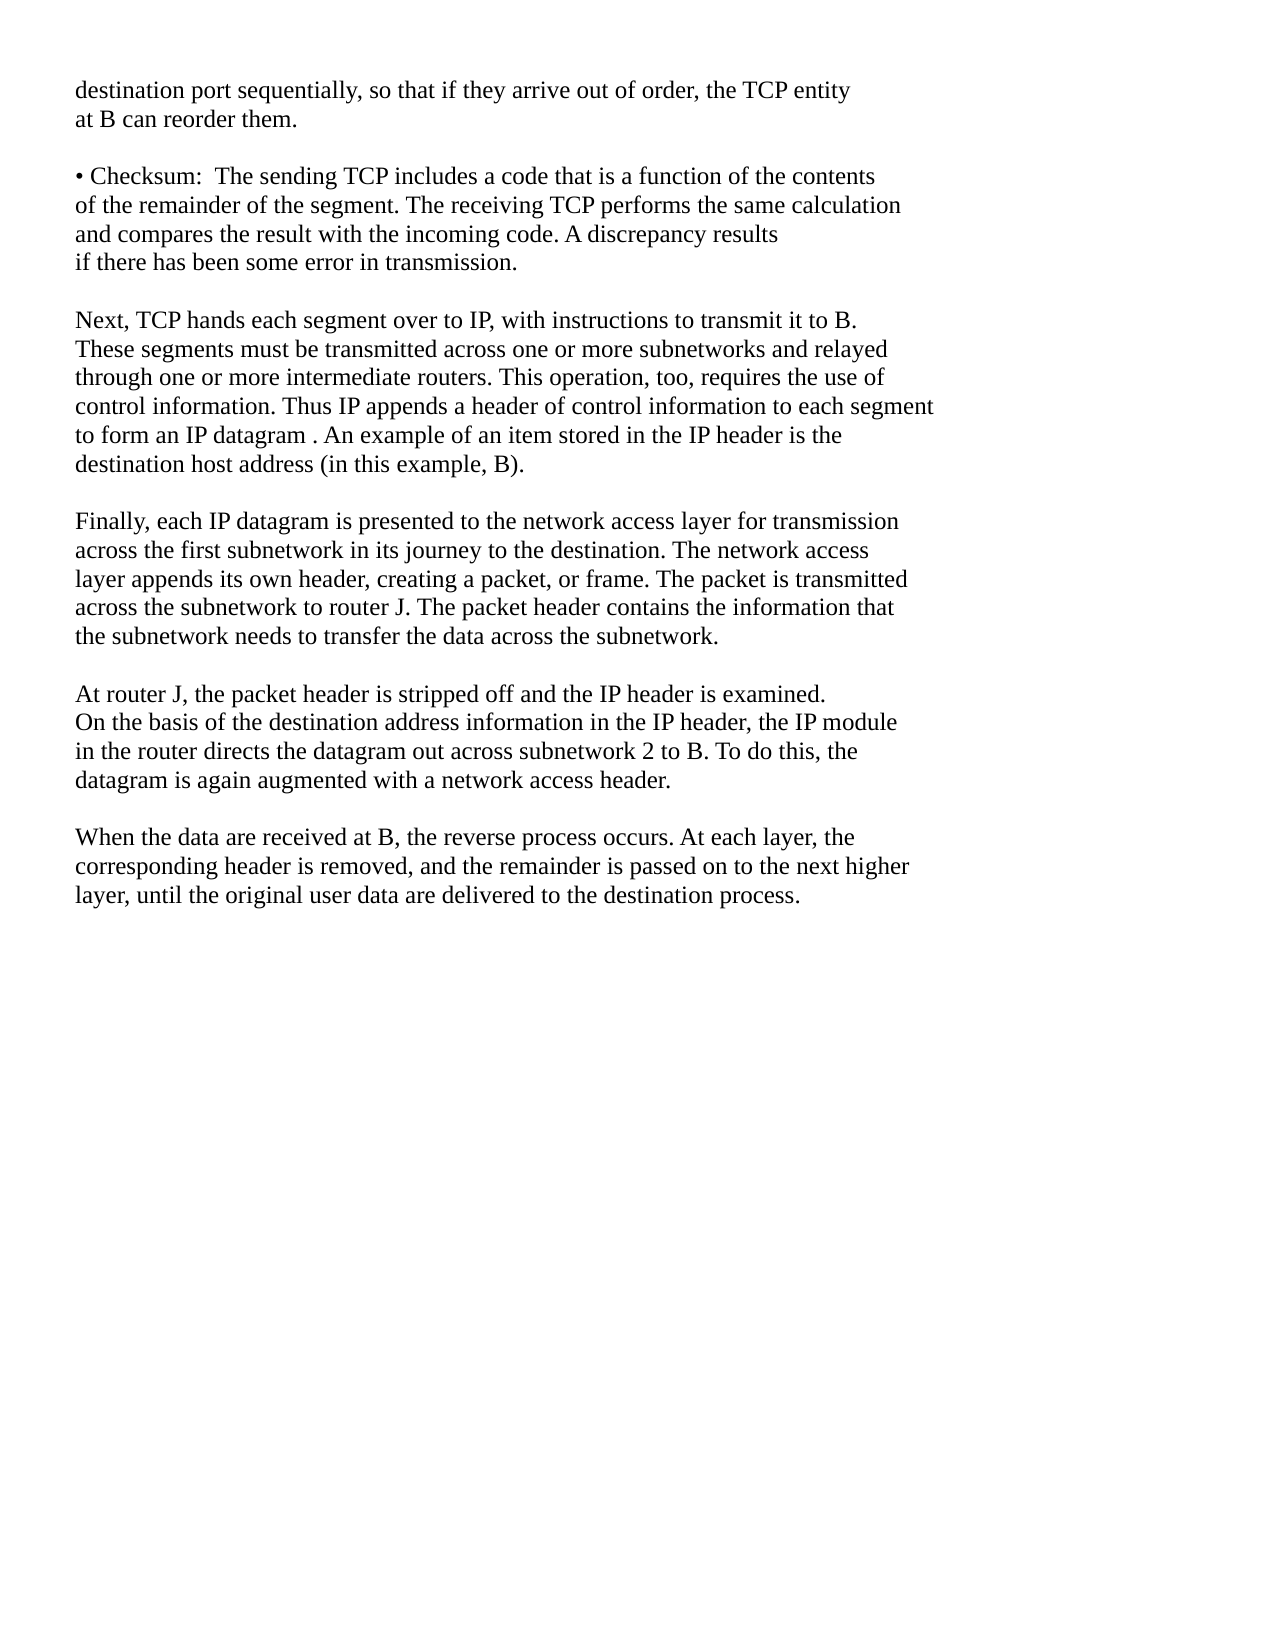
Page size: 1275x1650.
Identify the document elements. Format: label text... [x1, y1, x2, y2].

text corresponding header is removed, and the remainder is passed on to the next higher [75, 851, 1200, 880]
text to form an IP datagram . An example of an item stored in the IP header is the [75, 420, 1200, 449]
text These segments must be transmitted across one or more subnetworks and relayed [75, 334, 1200, 362]
text at B can reorder them. [75, 104, 1200, 132]
text if there has been some error in transmission. [75, 247, 1200, 276]
text When the data are received at B, the reverse process occurs. At each layer, the [75, 822, 1200, 851]
text across the subnetwork to router J. The packet header contains the information that [75, 592, 1200, 621]
text datagram is again augmented with a network access header. [75, 765, 1200, 794]
text destination port sequentially, so that if they arrive out of order, the TCP entity [75, 75, 1200, 104]
text of the remainder of the segment. The receiving TCP performs the same calculation [75, 190, 1200, 219]
text Finally, each IP datagram is presented to the network access layer for transmission [75, 506, 1200, 535]
text layer appends its own header, creating a packet, or frame. The packet is transmitted [75, 564, 1200, 592]
text At router J, the packet header is stripped off and the IP header is examined. [75, 679, 1200, 707]
text On the basis of the destination address information in the IP header, the IP module [75, 707, 1200, 736]
text Next, TCP hands each segment over to IP, with instructions to transmit it to B. [75, 305, 1200, 334]
text layer, until the original user data are delivered to the destination process. [75, 880, 1200, 909]
text in the router directs the datagram out across subnetwork 2 to B. To do this, the [75, 736, 1200, 765]
text control information. Thus IP appends a header of control information to each segment [75, 391, 1200, 420]
text through one or more intermediate routers. This operation, too, requires the use of [75, 362, 1200, 391]
text the subnetwork needs to transfer the data across the subnetwork. [75, 621, 1200, 650]
text and compares the result with the incoming code. A discrepancy results [75, 219, 1200, 247]
text destination host address (in this example, B). [75, 449, 1200, 477]
text • Checksum: The sending TCP includes a code that is a function of the contents [75, 161, 1200, 190]
text across the first subnetwork in its journey to the destination. The network access [75, 535, 1200, 564]
